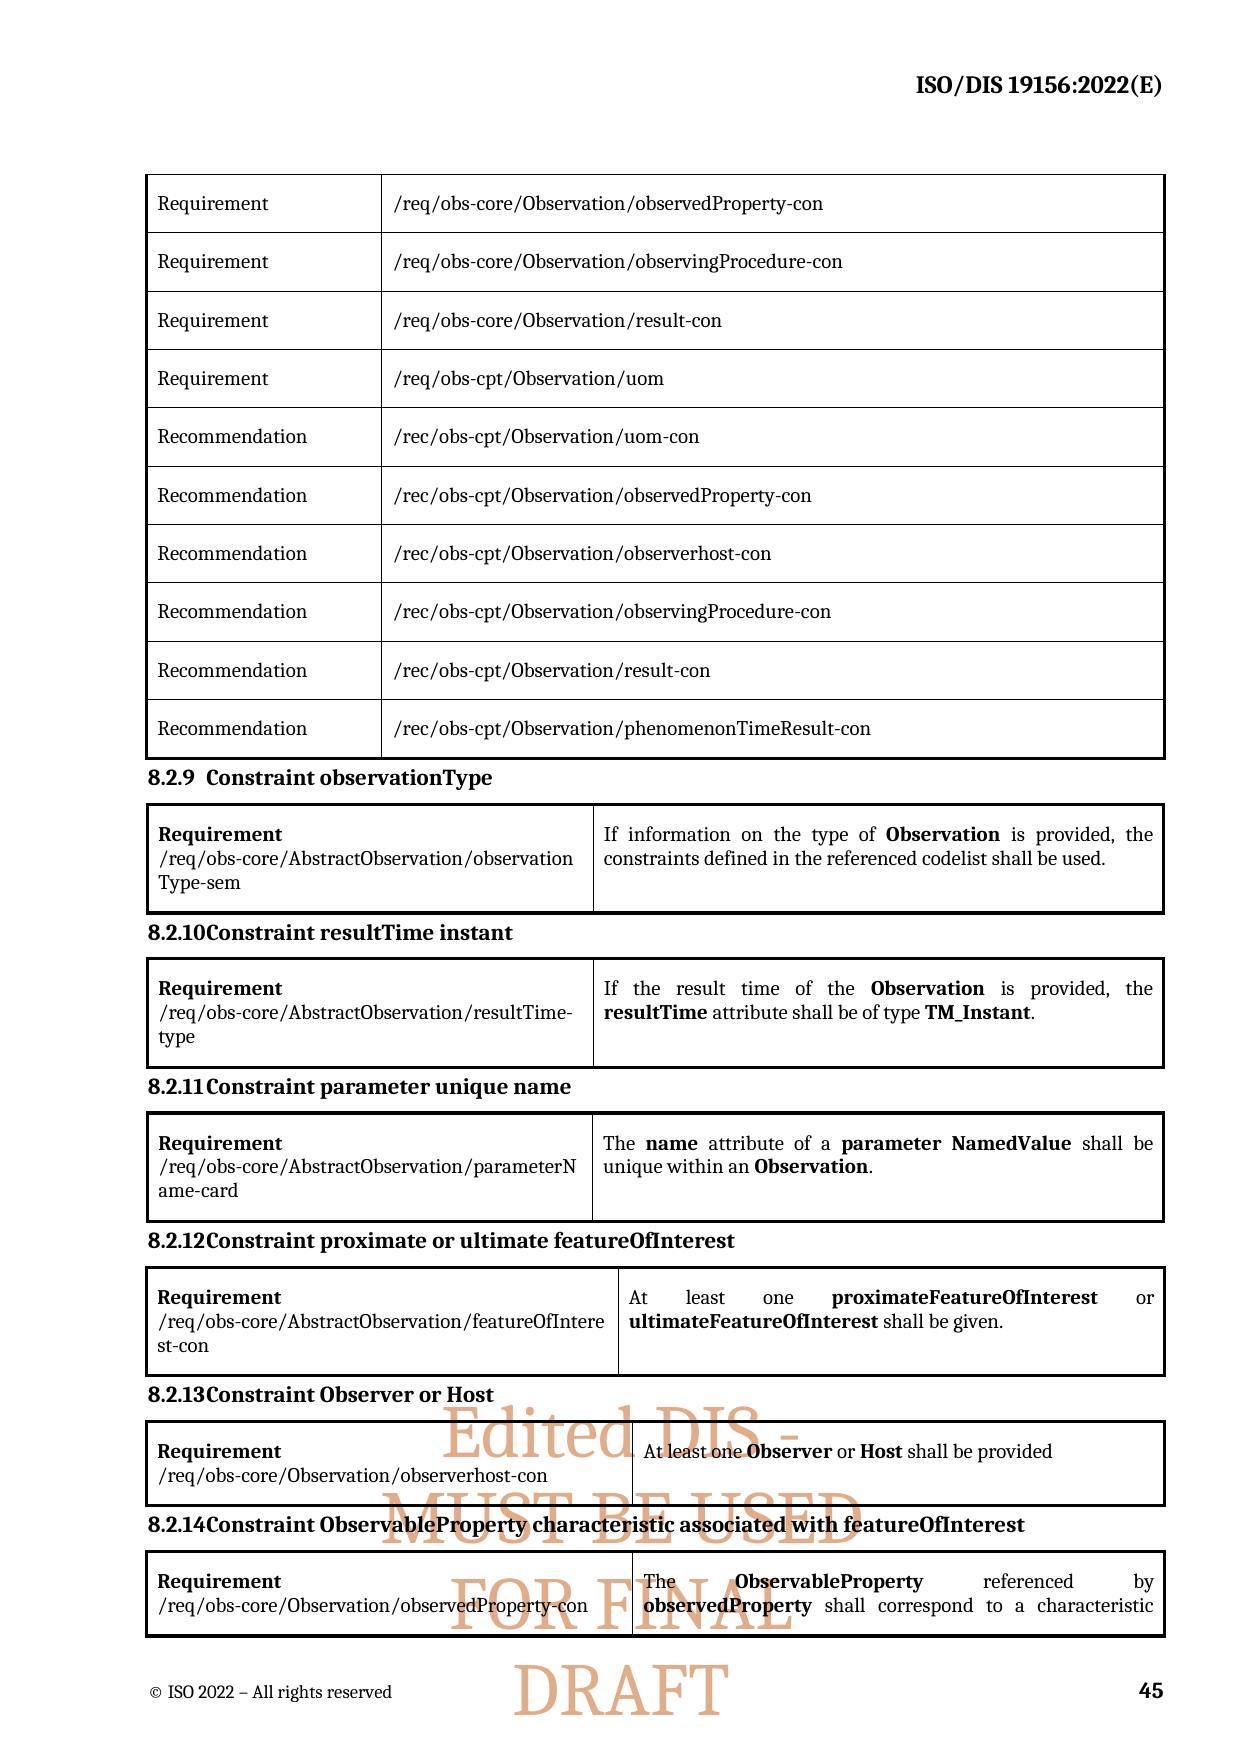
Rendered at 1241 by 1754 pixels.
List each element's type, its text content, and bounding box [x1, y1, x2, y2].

table_header If the result time of the Observation is provided, the resultTime attribute be of type TM_Instant. [594, 960, 1162, 1066]
table_cell Recommendation [148, 467, 381, 524]
table_cell /rec/obs-cpt/Observation/observedProperty-con [382, 467, 1163, 524]
table_header Requirement /req/obs-core/AbstractObservation/parameterName-card [149, 1115, 592, 1220]
table_cell Requirement [148, 350, 381, 407]
table_cell Recommendation [148, 700, 381, 757]
table_header Requirement /req/obs-core/Observation/observedProperty-con [148, 1553, 632, 1634]
table_cell /rec/obs-cpt/Observation/observingProcedure-con [382, 583, 1163, 641]
table_cell /req/obs-core/Observation/observingProcedure-con [382, 233, 1163, 291]
table_header Requirement /req/obs-core/AbstractObservation/featureOfInterest-con [148, 1269, 618, 1374]
table_cell /rec/obs-cpt/Observation/result-con [382, 642, 1163, 699]
table_cell Requirement [148, 175, 381, 232]
table_cell /req/obs-core/Observation/observedProperty-con [382, 175, 1163, 232]
table_header The name attribute of a parameter NamedValue be unique within an Observation. [593, 1115, 1162, 1220]
subtitle Constraint resultTime instant [148, 921, 1163, 945]
subtitle Constraint ObservableProperty characteristic associated with featureOfInterest [148, 1513, 1163, 1537]
table_header t least one proximateFeatureOfInterest or ultimateFeatureOfInterest be given. [619, 1269, 1163, 1374]
subtitle Constraint proximate or ultimate featureOfInterest [148, 1229, 1163, 1253]
table_cell Requirement [148, 233, 381, 291]
subtitle Constraint parameter unique name [148, 1075, 1163, 1099]
table_header Requirement /req/obs-core/AbstractObservation/observationType-sem [149, 806, 593, 911]
table_header If information on the type of Observation is provided, the constraints defined in the referenced codelist be used. [594, 806, 1162, 911]
table_header The ObservableProperty referenced by observedProperty correspond to a characteristic associated with the featureOfInterest [633, 1553, 1163, 1634]
subtitle Constraint Observer or Host [148, 1383, 1163, 1407]
table_cell /req/obs-core/Observation/result-con [382, 292, 1163, 349]
table_cell /rec/obs-cpt/Observation/observerhost-con [382, 525, 1163, 582]
table_cell /rec/obs-cpt/Observation/uom-con [382, 408, 1163, 466]
table_header Requirement /req/obs-core/Observation/observerhost-con [148, 1423, 632, 1504]
table_cell Recommendation [148, 642, 381, 699]
table_cell Recommendation [148, 525, 381, 582]
table_header Requirement /req/obs-core/AbstractObservation/resultTime-type [149, 960, 593, 1066]
table_cell Recommendation [148, 408, 381, 466]
table_cell /rec/obs-cpt/Observation/phenomenonTimeResult-con [382, 700, 1163, 757]
table_header At least one Observer or Host be provided [633, 1423, 1163, 1504]
subtitle Constraint observationType [148, 767, 1163, 791]
table_cell /req/obs-cpt/Observation/uom [382, 350, 1163, 407]
table_cell Recommendation [148, 583, 381, 641]
table_cell Requirement [148, 292, 381, 349]
